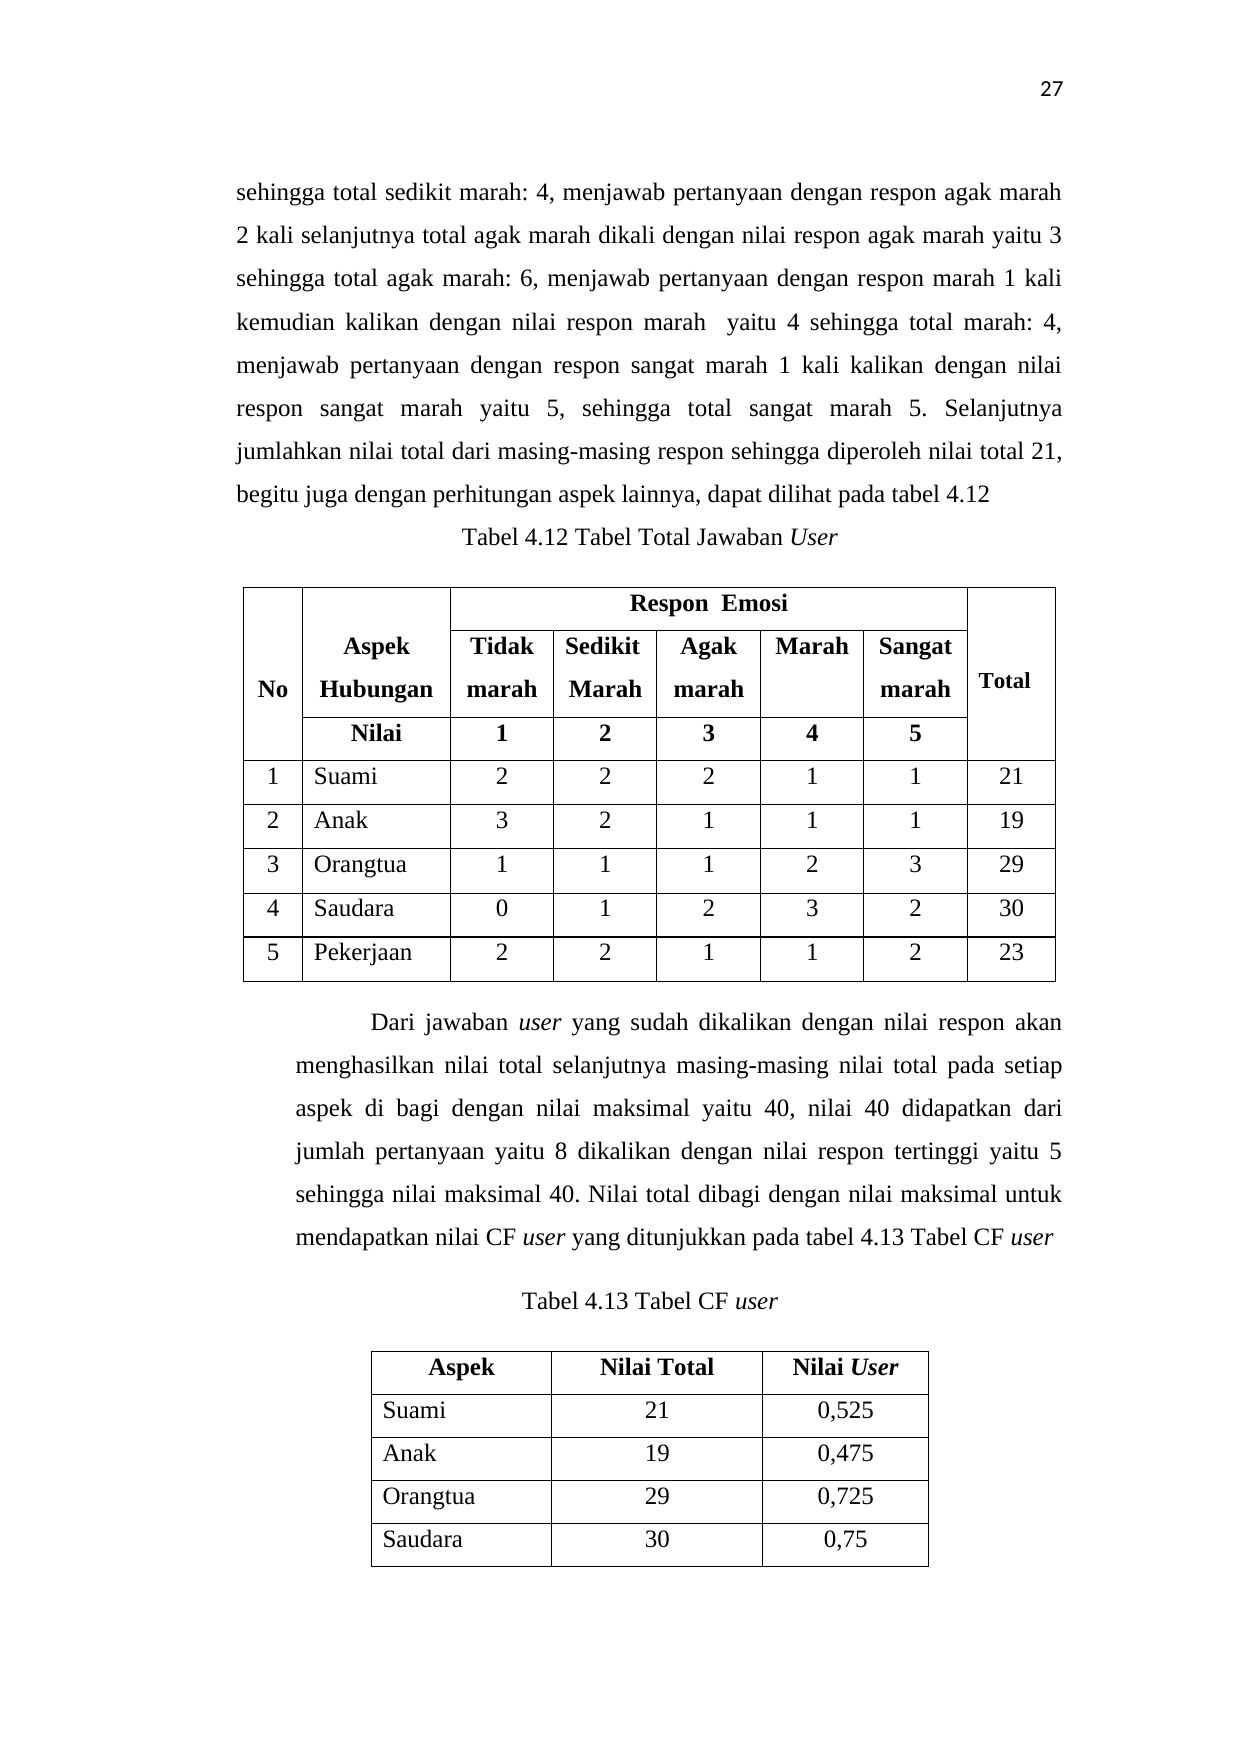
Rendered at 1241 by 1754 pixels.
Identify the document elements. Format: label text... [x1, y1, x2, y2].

table_cell 3 [451, 805, 553, 848]
table_cell Suami [303, 761, 450, 804]
table_cell 2 [554, 718, 656, 760]
table_cell 3 [244, 849, 302, 892]
table_cell 21 [968, 761, 1055, 804]
table_cell 3 [864, 849, 967, 892]
table_cell Orangtua [372, 1481, 551, 1523]
table_cell 21 [552, 1395, 762, 1437]
table_header Nilai User [763, 1352, 928, 1394]
table_cell 1 [864, 805, 967, 848]
table_cell 0,525 [763, 1395, 928, 1437]
table_cell 1 [761, 761, 863, 804]
table_cell Saudara [372, 1524, 551, 1566]
table_cell Sangat marah [864, 631, 967, 717]
table_cell 2 [864, 894, 967, 936]
text Tabel 4.12 Tabel Total Jawaban User [236, 522, 1063, 551]
table_cell 5 [244, 938, 302, 981]
table_cell 29 [968, 849, 1055, 892]
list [236, 177, 1063, 508]
table_cell 2 [554, 761, 656, 804]
table_cell 19 [552, 1438, 762, 1480]
table_header No [244, 588, 302, 760]
table_cell 0 [451, 894, 553, 936]
table_cell 1 [554, 849, 656, 892]
table_cell 1 [244, 761, 302, 804]
table_cell 2 [864, 938, 967, 981]
table_cell 2 [761, 849, 863, 892]
table_cell 2 [451, 938, 553, 981]
table_cell 5 [864, 718, 967, 760]
table_cell Anak [372, 1438, 551, 1480]
text Tabel 4.13 Tabel CF user [236, 1286, 1063, 1315]
table_header Respon Emosi [451, 588, 967, 630]
table_cell 23 [968, 938, 1055, 981]
table_cell 2 [451, 761, 553, 804]
table_cell Suami [372, 1395, 551, 1437]
table_header Total [968, 588, 1055, 760]
table_cell 2 [657, 894, 760, 936]
text Dari jawaban user yang sudah dikalikan dengan nilai respon akan menghasilkan nilai total selanjutnya masing-masing nilai total pada setiap aspek di bagi dengan nilai maksimal yaitu 40, nilai 40 didapatkan dari jumlah pertanyaan yaitu 8 dikalikan dengan nilai respon tertinggi yaitu 5 sehingga nilai maksimal 40. Nilai total dibagi dengan nilai maksimal untuk mendapatkan nilai CF user yang ditunjukkan pada tabel 4.13 Tabel CF user [295, 1007, 1063, 1251]
table_cell Orangtua [303, 849, 450, 892]
table_cell 29 [552, 1481, 762, 1523]
table_cell 1 [761, 938, 863, 981]
table_cell 2 [554, 938, 656, 981]
table_cell 19 [968, 805, 1055, 848]
table_header Nilai Total [552, 1352, 762, 1394]
table_cell 2 [244, 805, 302, 848]
table_cell 0,475 [763, 1438, 928, 1480]
table_cell 4 [244, 894, 302, 936]
table_cell Sedikit Marah [554, 631, 656, 717]
table_cell 3 [761, 894, 863, 936]
table_cell 0,75 [763, 1524, 928, 1566]
table_cell 30 [552, 1524, 762, 1566]
table_cell Nilai [303, 718, 450, 760]
table_cell 3 [657, 718, 760, 760]
table_cell 1 [451, 718, 553, 760]
table_header Aspek [372, 1352, 551, 1394]
table_cell 1 [451, 849, 553, 892]
table_cell Pekerjaan [303, 938, 450, 981]
table_cell 1 [657, 938, 760, 981]
table_header Aspek Hubungan [303, 588, 450, 717]
table_cell 0,725 [763, 1481, 928, 1523]
table_cell 2 [554, 805, 656, 848]
table_cell 1 [761, 805, 863, 848]
table_cell 1 [657, 805, 760, 848]
table_cell Marah [761, 631, 863, 717]
table_cell Anak [303, 805, 450, 848]
table_cell Agak marah [657, 631, 760, 717]
table_cell 1 [657, 849, 760, 892]
table_cell 2 [657, 761, 760, 804]
table_cell 1 [554, 894, 656, 936]
table_cell 4 [761, 718, 863, 760]
table_cell Tidak marah [451, 631, 553, 717]
table_cell 30 [968, 894, 1055, 936]
table_cell Saudara [303, 894, 450, 936]
table_cell 1 [864, 761, 967, 804]
